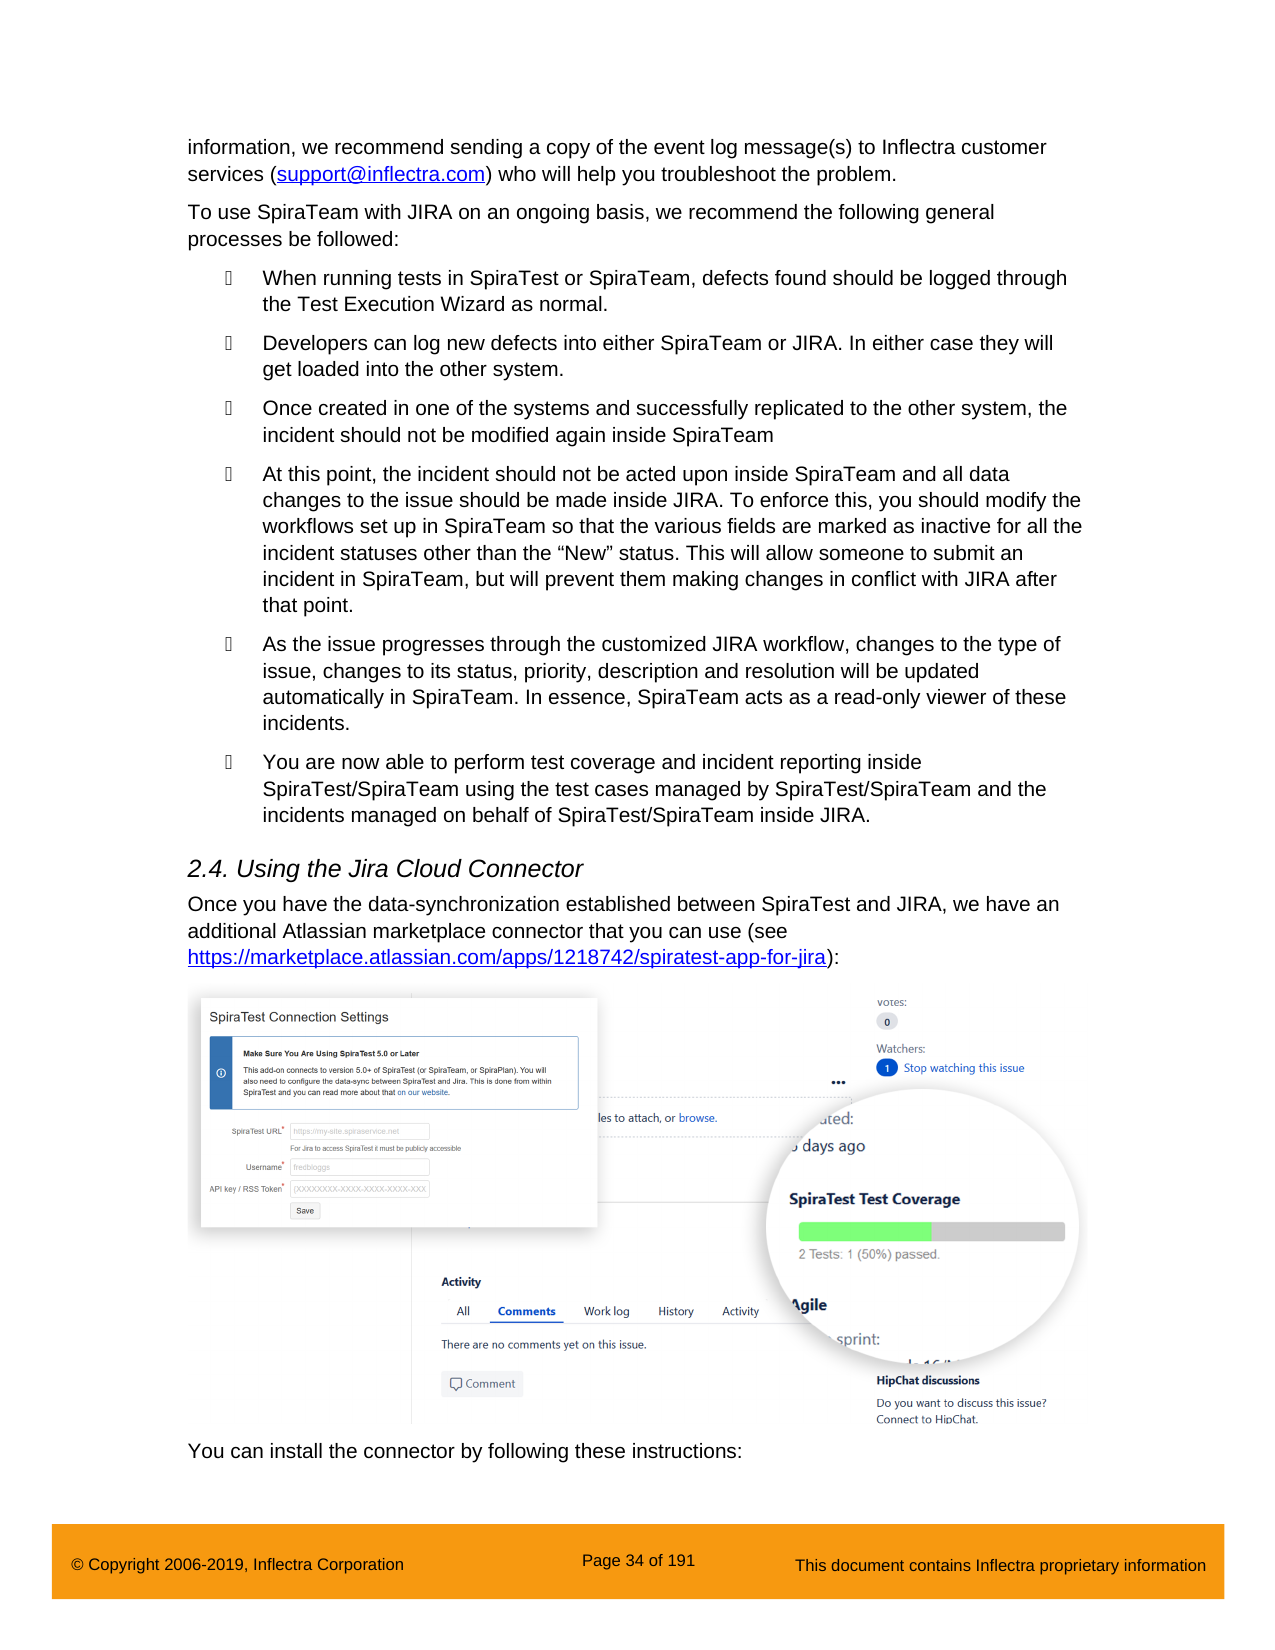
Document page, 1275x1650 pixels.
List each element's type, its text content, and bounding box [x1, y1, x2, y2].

list When running tests in SpiraTest or SpiraTeam, defects found should be logged through the Test Execution Wizard as normal. [225, 265, 1087, 316]
text You can install the connector by following these instructions: [187, 1439, 1087, 1463]
list Once created in one of the systems and successfully replicated to the other system, the incident should not be modified again inside SpiraTeam [225, 396, 1087, 446]
subtitle 2.4. Using the Jira Cloud Connector [187, 854, 1087, 883]
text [187, 135, 1087, 185]
text To use SpiraTeam with JIRA on an ongoing basis, we recommend the following general processes be followed: [187, 200, 1087, 251]
list You are now able to perform test coverage and incident reporting inside SpiraTest/SpiraTeam using the test cases managed by SpiraTest/SpiraTeam and the incidents managed on behalf of SpiraTest/SpiraTeam inside JIRA. [225, 750, 1087, 827]
list At this point, the incident should not be acted upon inside SpiraTeam and all data changes to the issue should be made inside JIRA. To enforce this, you should modify the workflows set up in SpiraTeam so that the various fields are marked as inactive for all the incident statuses other than the “New” status. This will allow someone to submit an incident in SpiraTeam, but will prevent them making changes in conflict with JIRA after that point. [225, 461, 1087, 617]
list Developers can log new defects into either SpiraTeam or JIRA. In either case they will get loaded into the other system. [225, 331, 1087, 381]
text Once you have the data-synchronization established between SpiraTest and JIRA, we have an additional Atlassian marketplace connector that you can use (see https://marketplace.atlassian.com/apps/1218742/spiratest-app-for-jira): [187, 892, 1087, 969]
picture [187, 983, 1088, 1424]
list As the issue progresses through the customized JIRA workflow, changes to the type of issue, changes to its status, priority, description and resolution will be updated automatically in SpiraTeam. In essence, SpiraTeam acts as a read-only viewer of these incidents. [225, 632, 1087, 735]
